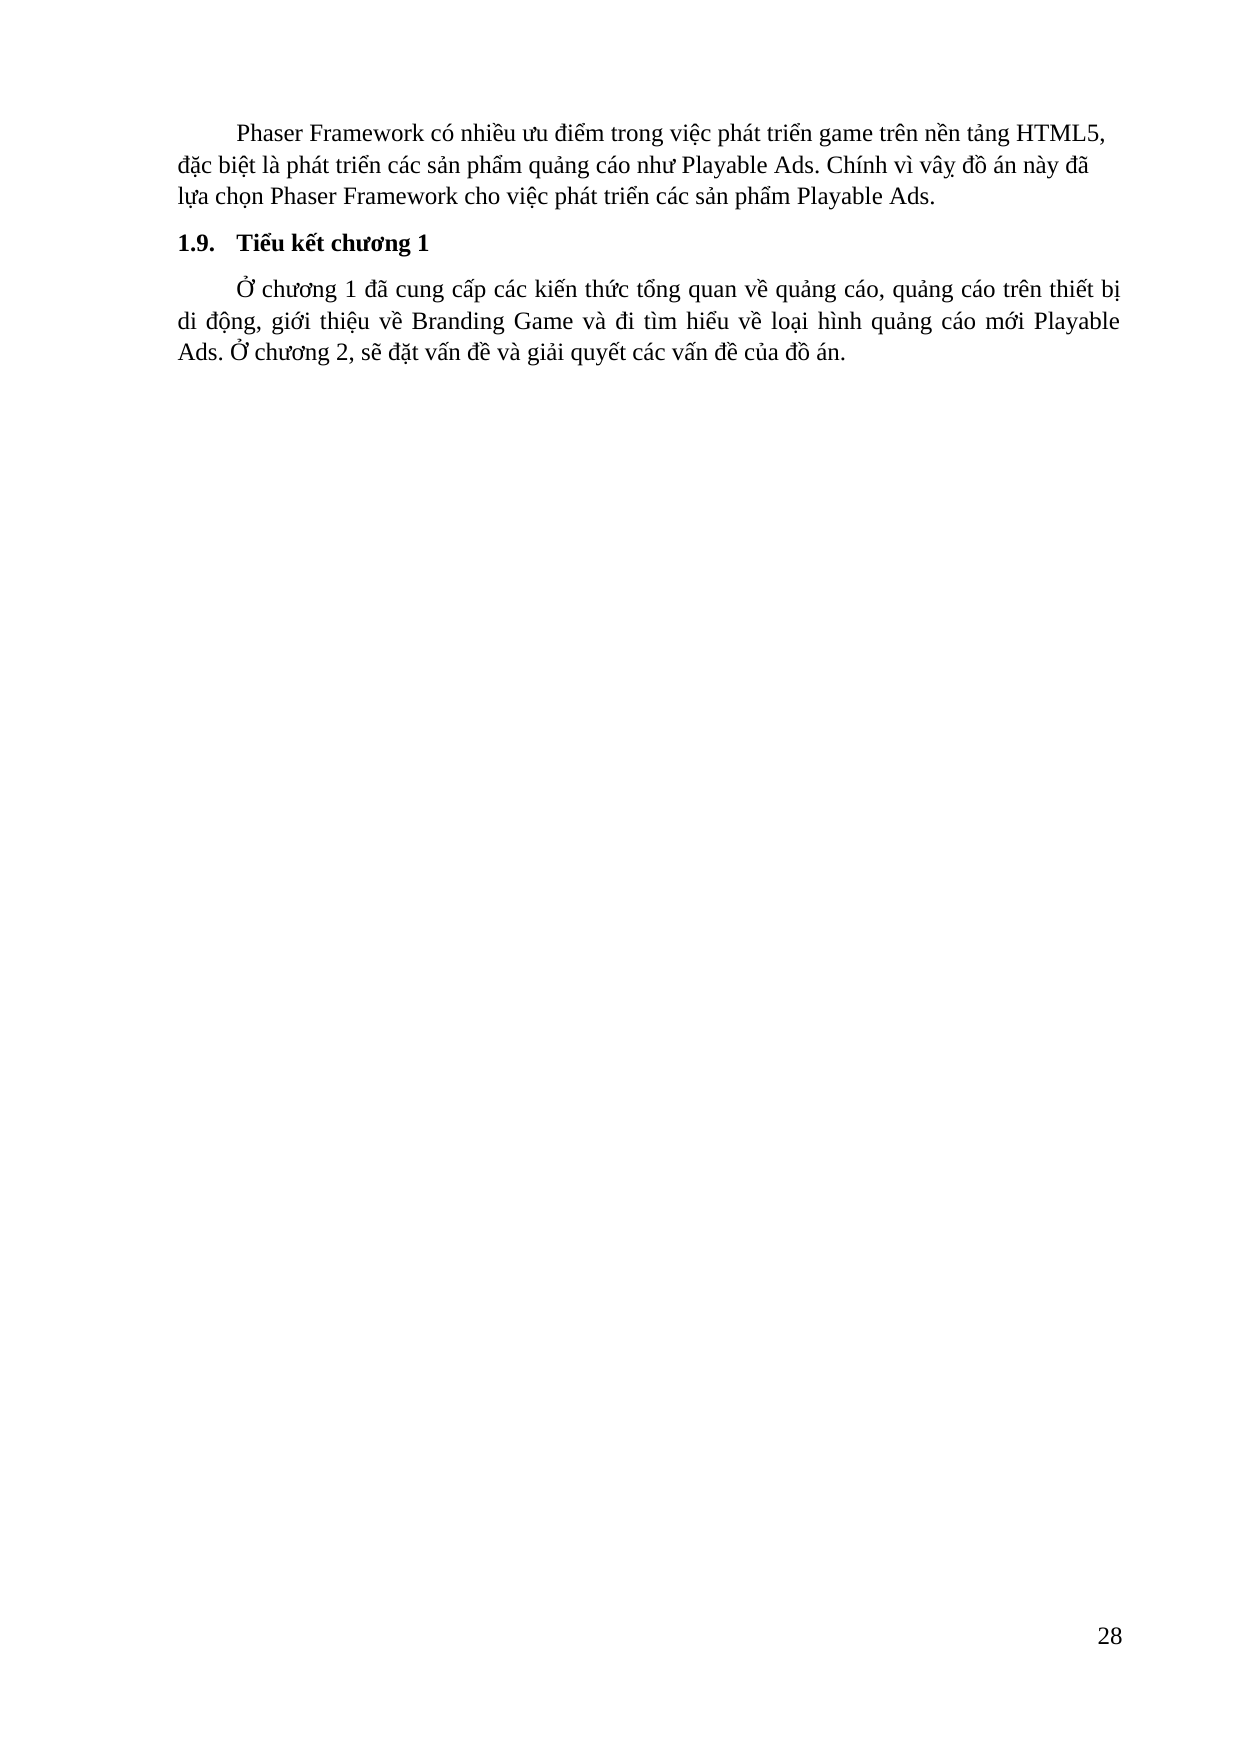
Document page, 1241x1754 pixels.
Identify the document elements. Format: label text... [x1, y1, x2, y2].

text Ở chương 1 đã cung cấp các kiến thức tổng quan về quảng cáo, quảng cáo trên thiết bị di động, giới thiệu về Branding Game và đi tìm hiểu về loại hình quảng cáo mới Playable Ads. Ở chương 2, sẽ đặt vấn đề và giải quyết các vấn đề của đồ án. [177, 274, 1122, 366]
list Tiểu kết chương 1 [177, 228, 1122, 257]
text Phaser Framework có nhiều ưu điểm trong việc phát triển game trên nền tảng HTML5, đặc biệt là phát triển các sản phẩm quảng cáo như Playable Ads. Chính vì vâỵ đồ án này đã lựa chọn Phaser Framework cho việc phát triển các sản phẩm Playable Ads. [177, 118, 1122, 210]
